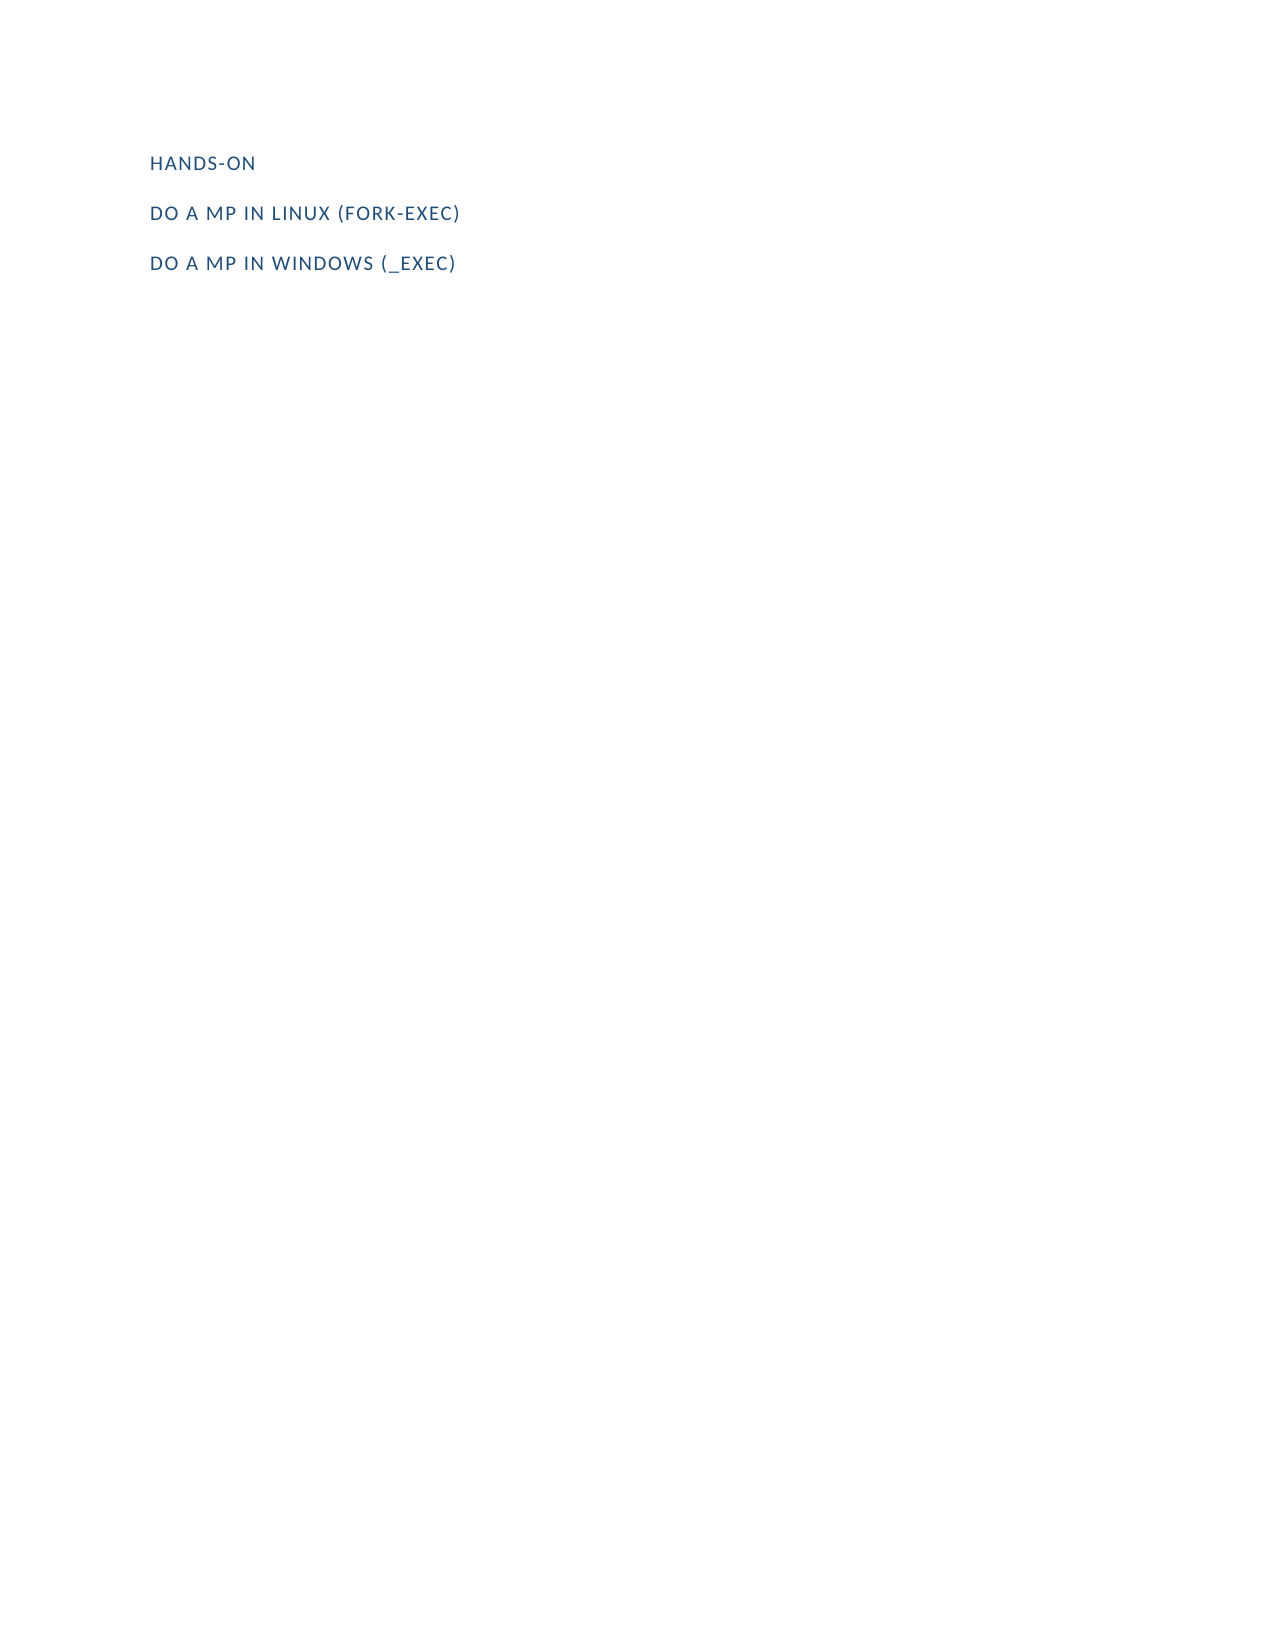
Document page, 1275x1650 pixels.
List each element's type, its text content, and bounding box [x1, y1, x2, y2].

text Hands-on [150, 150, 1125, 175]
text Do a MP in linux (fork-exec) [150, 200, 1125, 225]
text Do a MP in Windows (_exec) [150, 250, 1125, 275]
